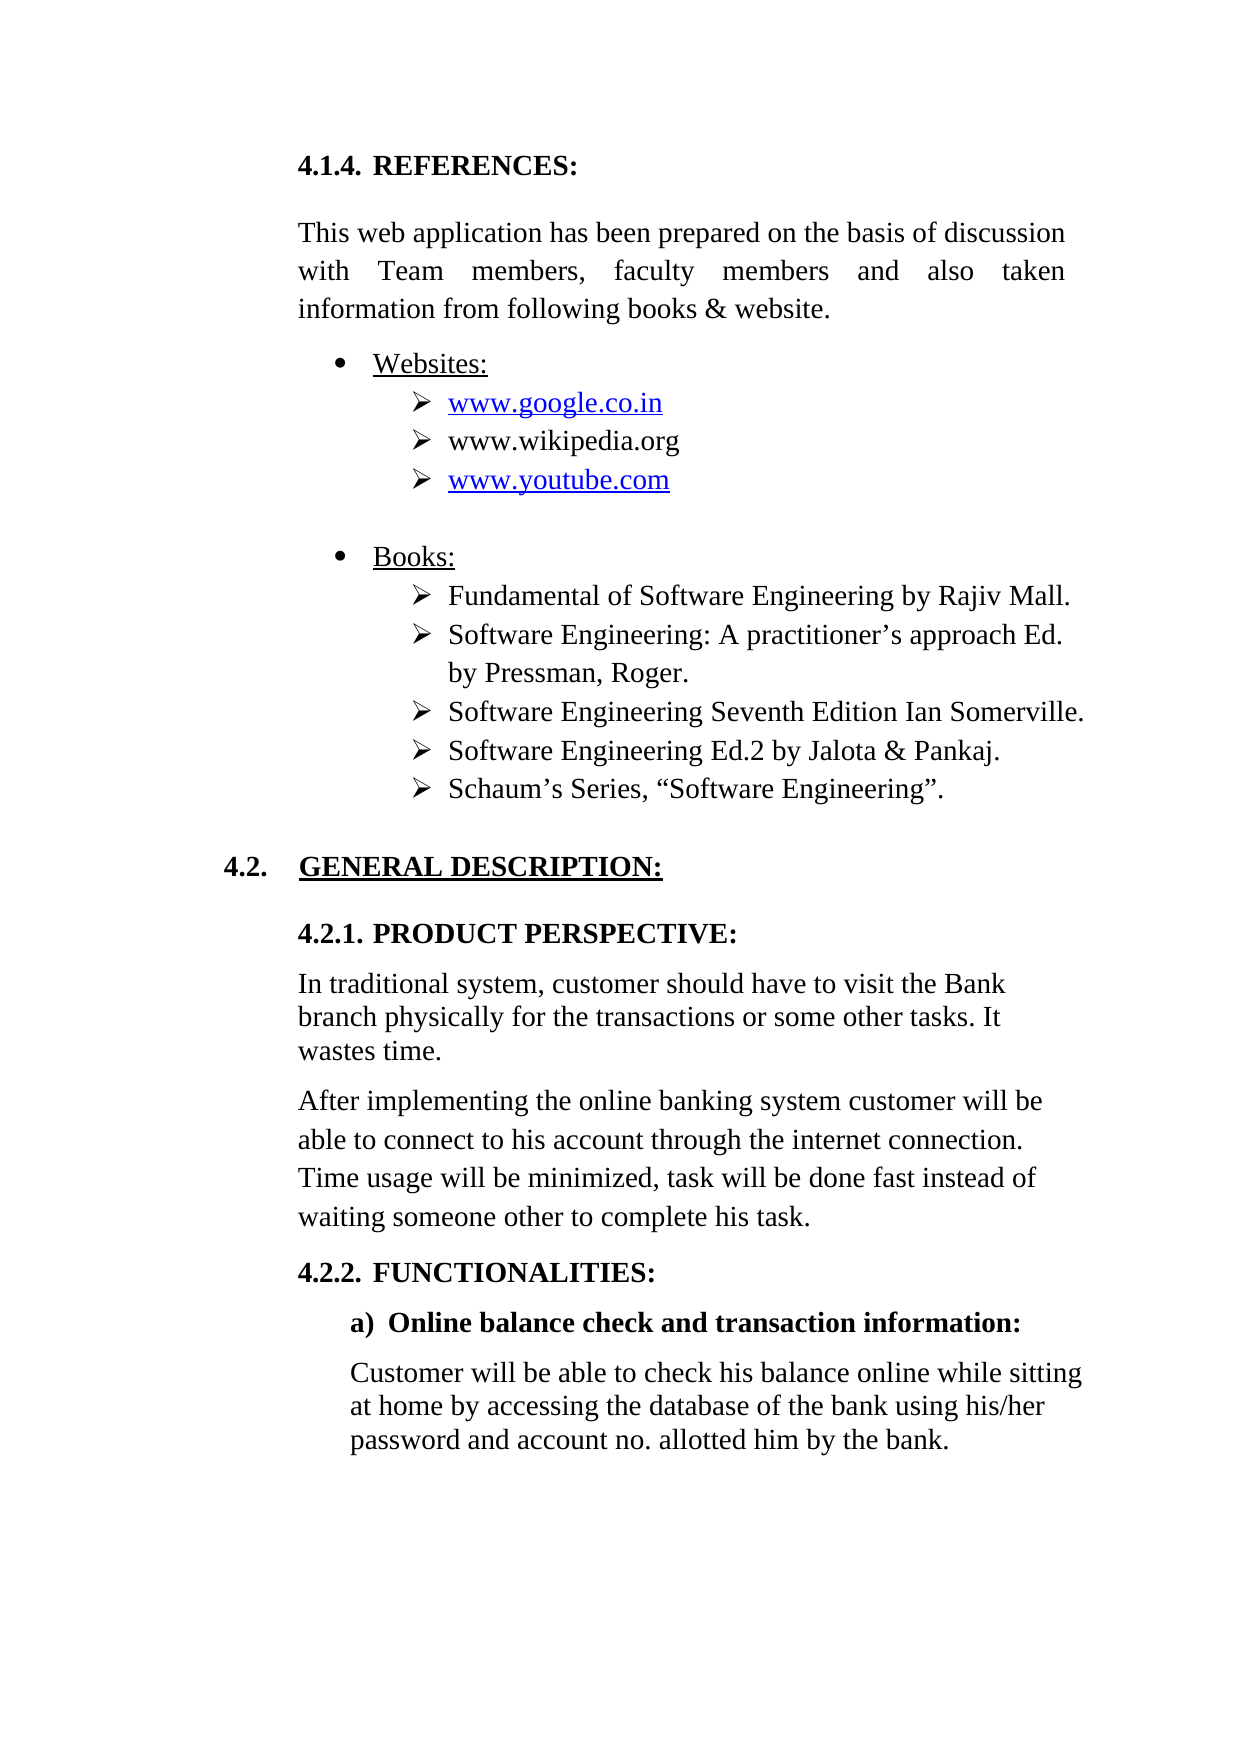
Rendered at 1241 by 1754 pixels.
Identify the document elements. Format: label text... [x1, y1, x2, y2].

list Schaum’s Series, “Software Engineering”. [410, 771, 1221, 805]
text This web application has been prepared on the basis of discussion with Team members, faculty members and also taken information from following books & website. [298, 215, 1066, 324]
list Software Engineering: A practitioner’s approach Ed. by Pressman, Roger. [410, 617, 1064, 689]
subtitle REFERENCES: [298, 148, 1221, 182]
list Websites: [335, 346, 1221, 380]
subtitle GENERAL DESCRIPTION: [224, 849, 1221, 883]
list www.wikipedia.org [410, 423, 1221, 457]
list Online balance check and transaction information: [350, 1305, 1221, 1338]
text Customer will be able to check his balance online while sitting at home by accessing the database of the bank using his/her password and account no. allotted him by the bank. [350, 1355, 1084, 1455]
text In traditional system, customer should have to visit the Bank branch physically for the transactions or some other tasks. It wastes time. [298, 966, 1076, 1067]
list Books: [335, 539, 1221, 573]
text After implementing the online banking system customer will be able to connect to his account through the internet connection. Time usage will be minimized, task will be done fast instead of waiting someone other to complete his task. [298, 1083, 1045, 1232]
list PRODUCT PERSPECTIVE: [298, 916, 1221, 949]
list Software Engineering Ed.2 by Jalota & Pankaj. [410, 733, 1221, 766]
list www.youtube.com [410, 462, 1221, 496]
subtitle FUNCTIONALITIES: [298, 1255, 1221, 1288]
list Fundamental of Software Engineering by Rajiv Mall. [410, 578, 1221, 612]
list www.google.co.in [410, 385, 1221, 418]
list Software Engineering Seventh Edition Ian Somerville. [410, 694, 1221, 728]
